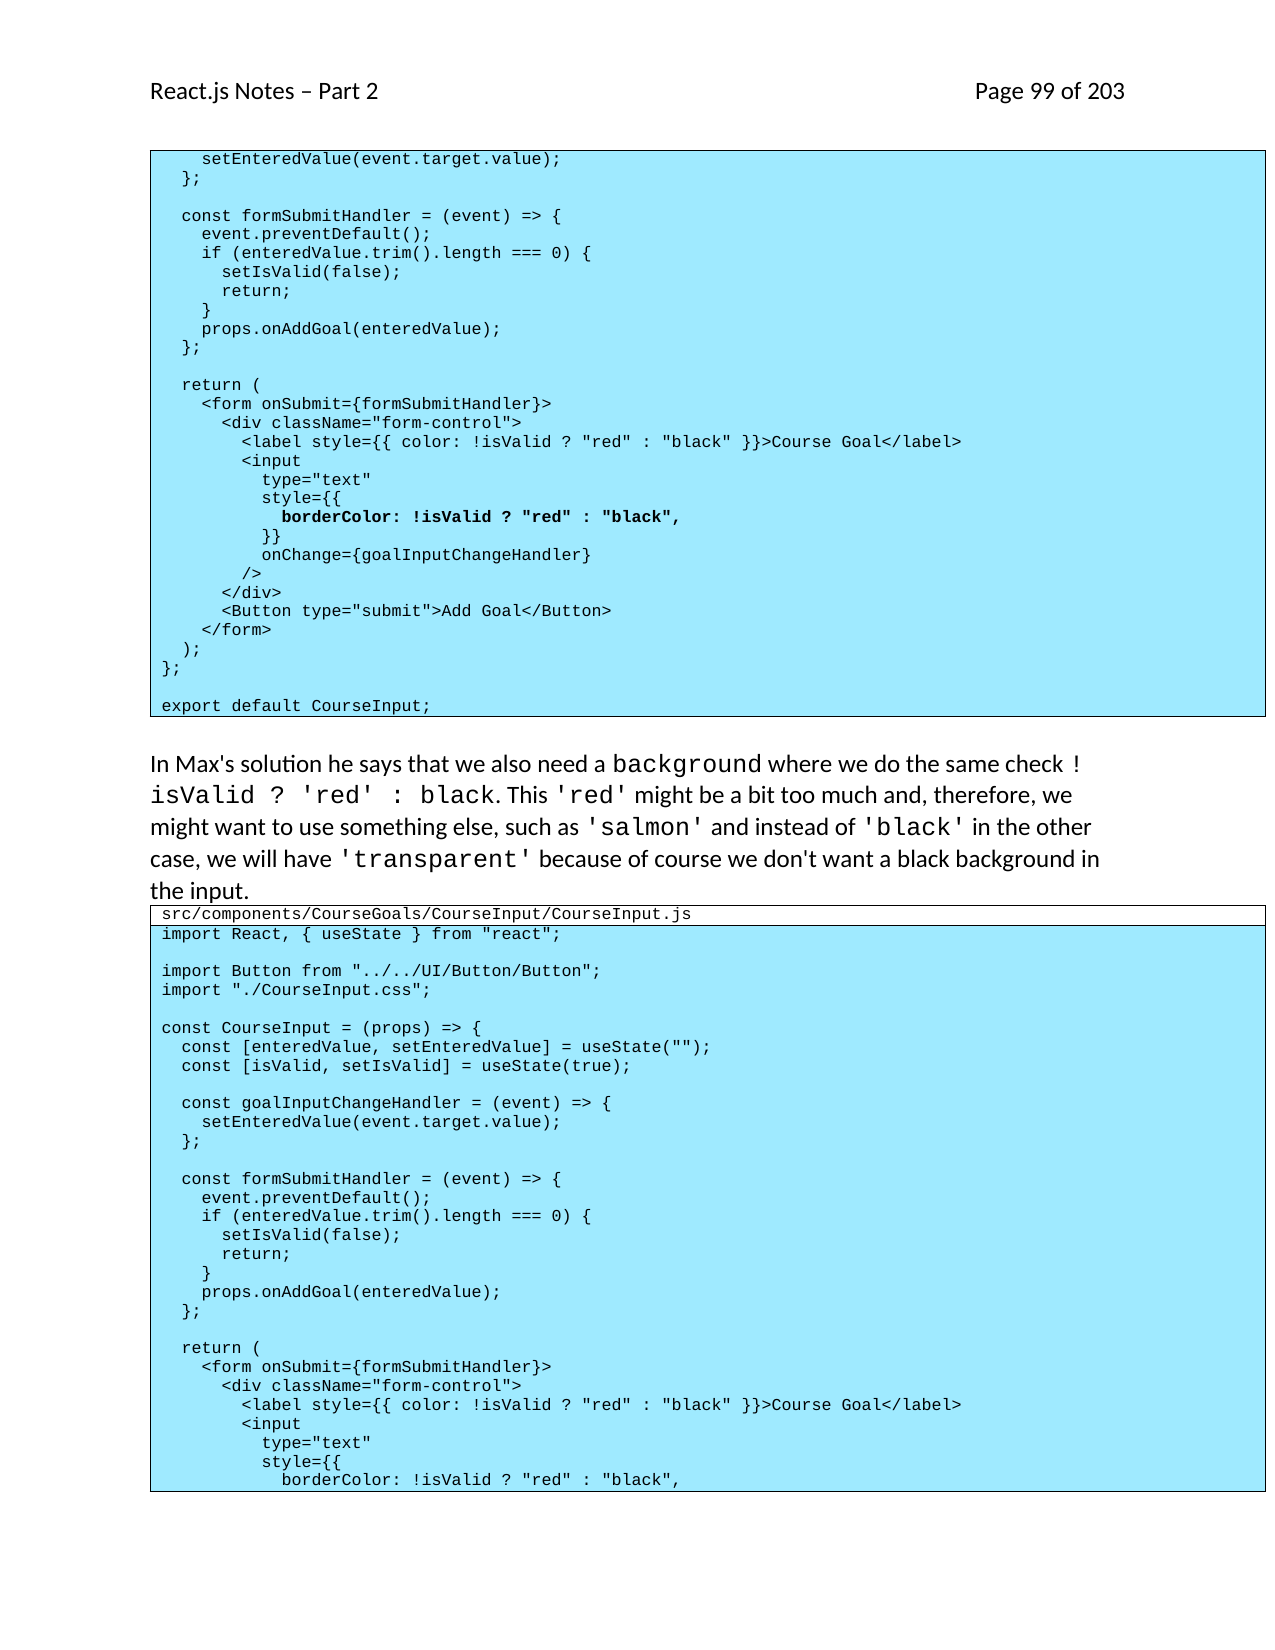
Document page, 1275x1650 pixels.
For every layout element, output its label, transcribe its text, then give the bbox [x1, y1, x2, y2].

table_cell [151, 151, 1265, 716]
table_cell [151, 926, 1265, 1491]
table_header src/components/CourseGoals/CourseInput/CourseInput.js [151, 906, 1265, 925]
text In Max's solution he says that we also need a background where we do the same check !isValid ? 'red' : black. This 'red' might be a bit too much and, therefore, we might want to use something else, such as 'salmon' and instead of 'black' in the other case, we will have 'transparent' because of course we don't want a black background in the input. [150, 748, 1125, 905]
